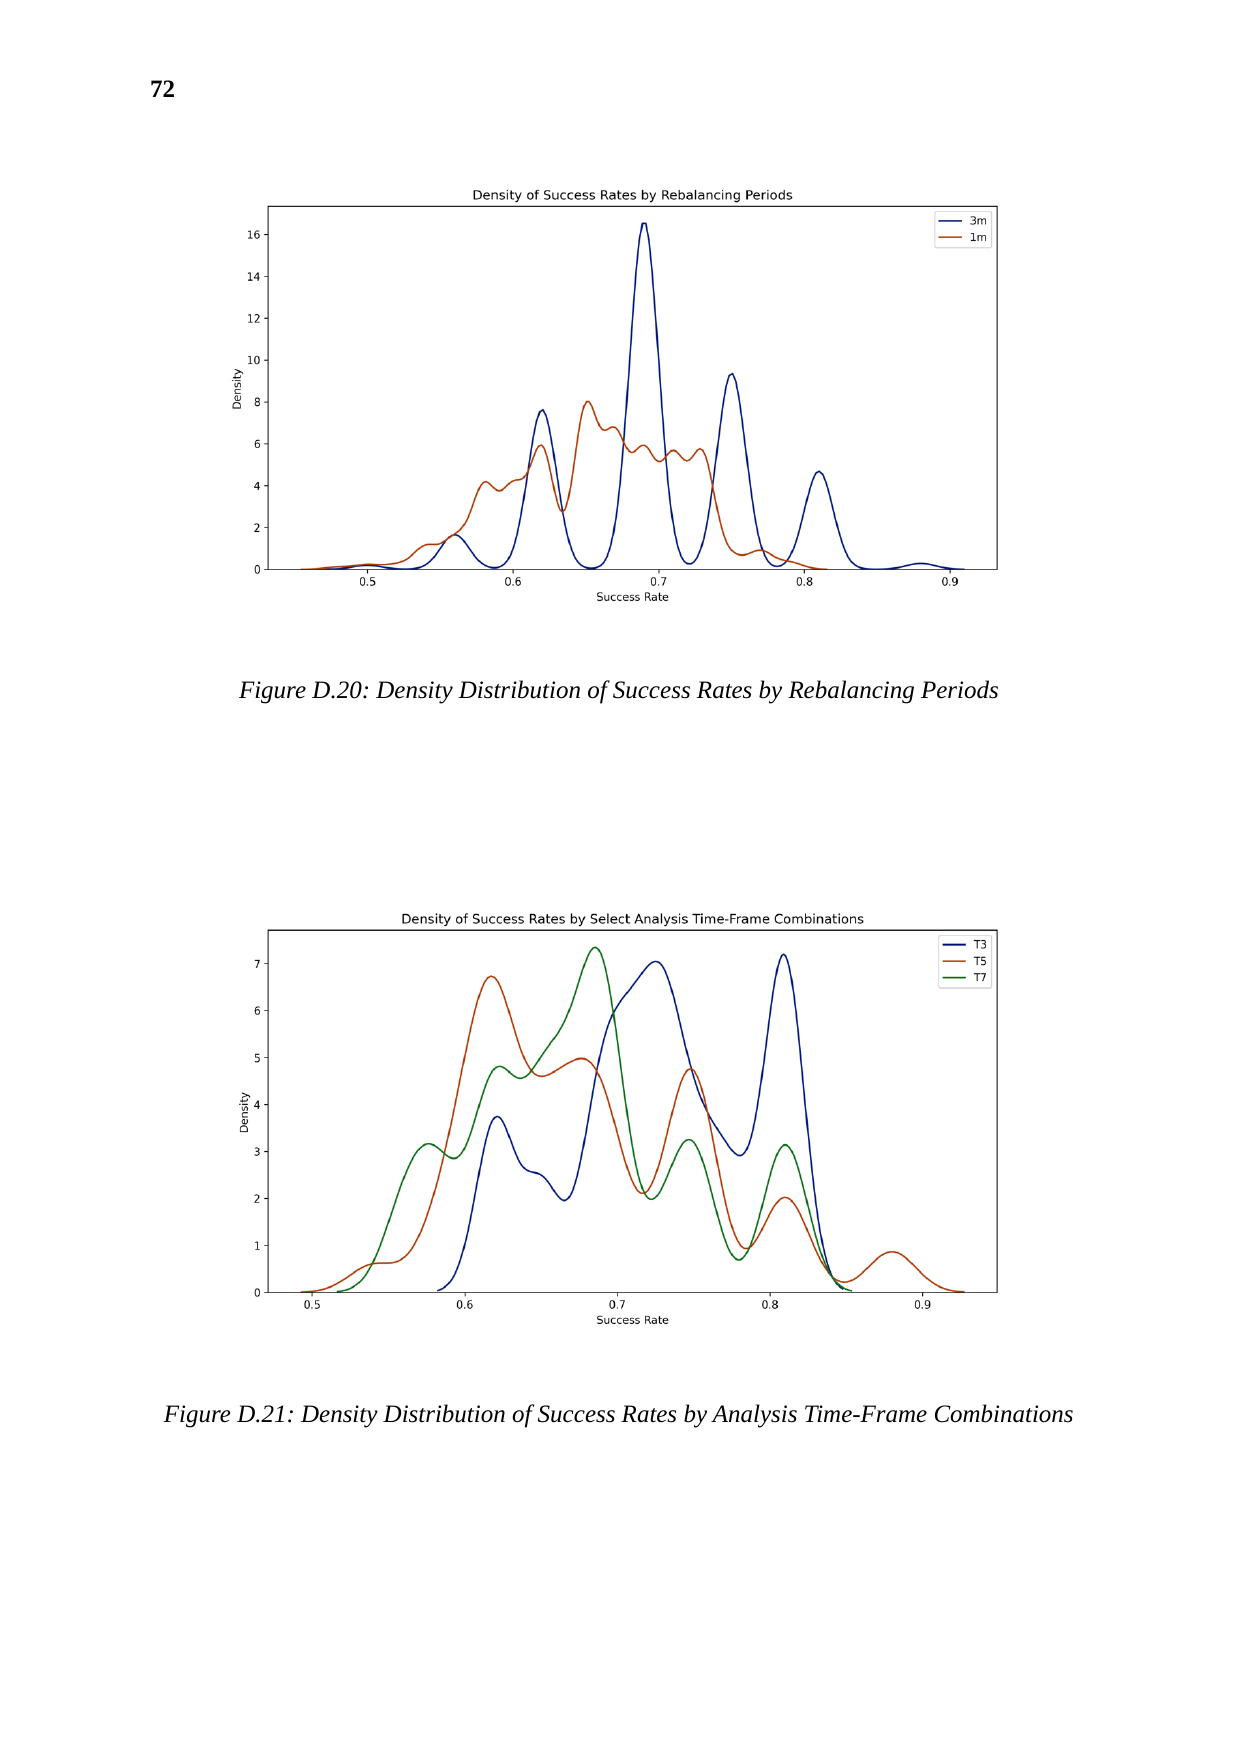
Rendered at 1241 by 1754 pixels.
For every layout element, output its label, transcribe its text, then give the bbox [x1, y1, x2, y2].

text Figure D.20: Density Distribution of Success Rates by Rebalancing Periods [150, 676, 1090, 704]
picture [150, 150, 1091, 621]
picture [150, 873, 1091, 1344]
text Figure D.21: Density Distribution of Success Rates by Analysis Time-Frame Combinations [150, 1399, 1090, 1427]
